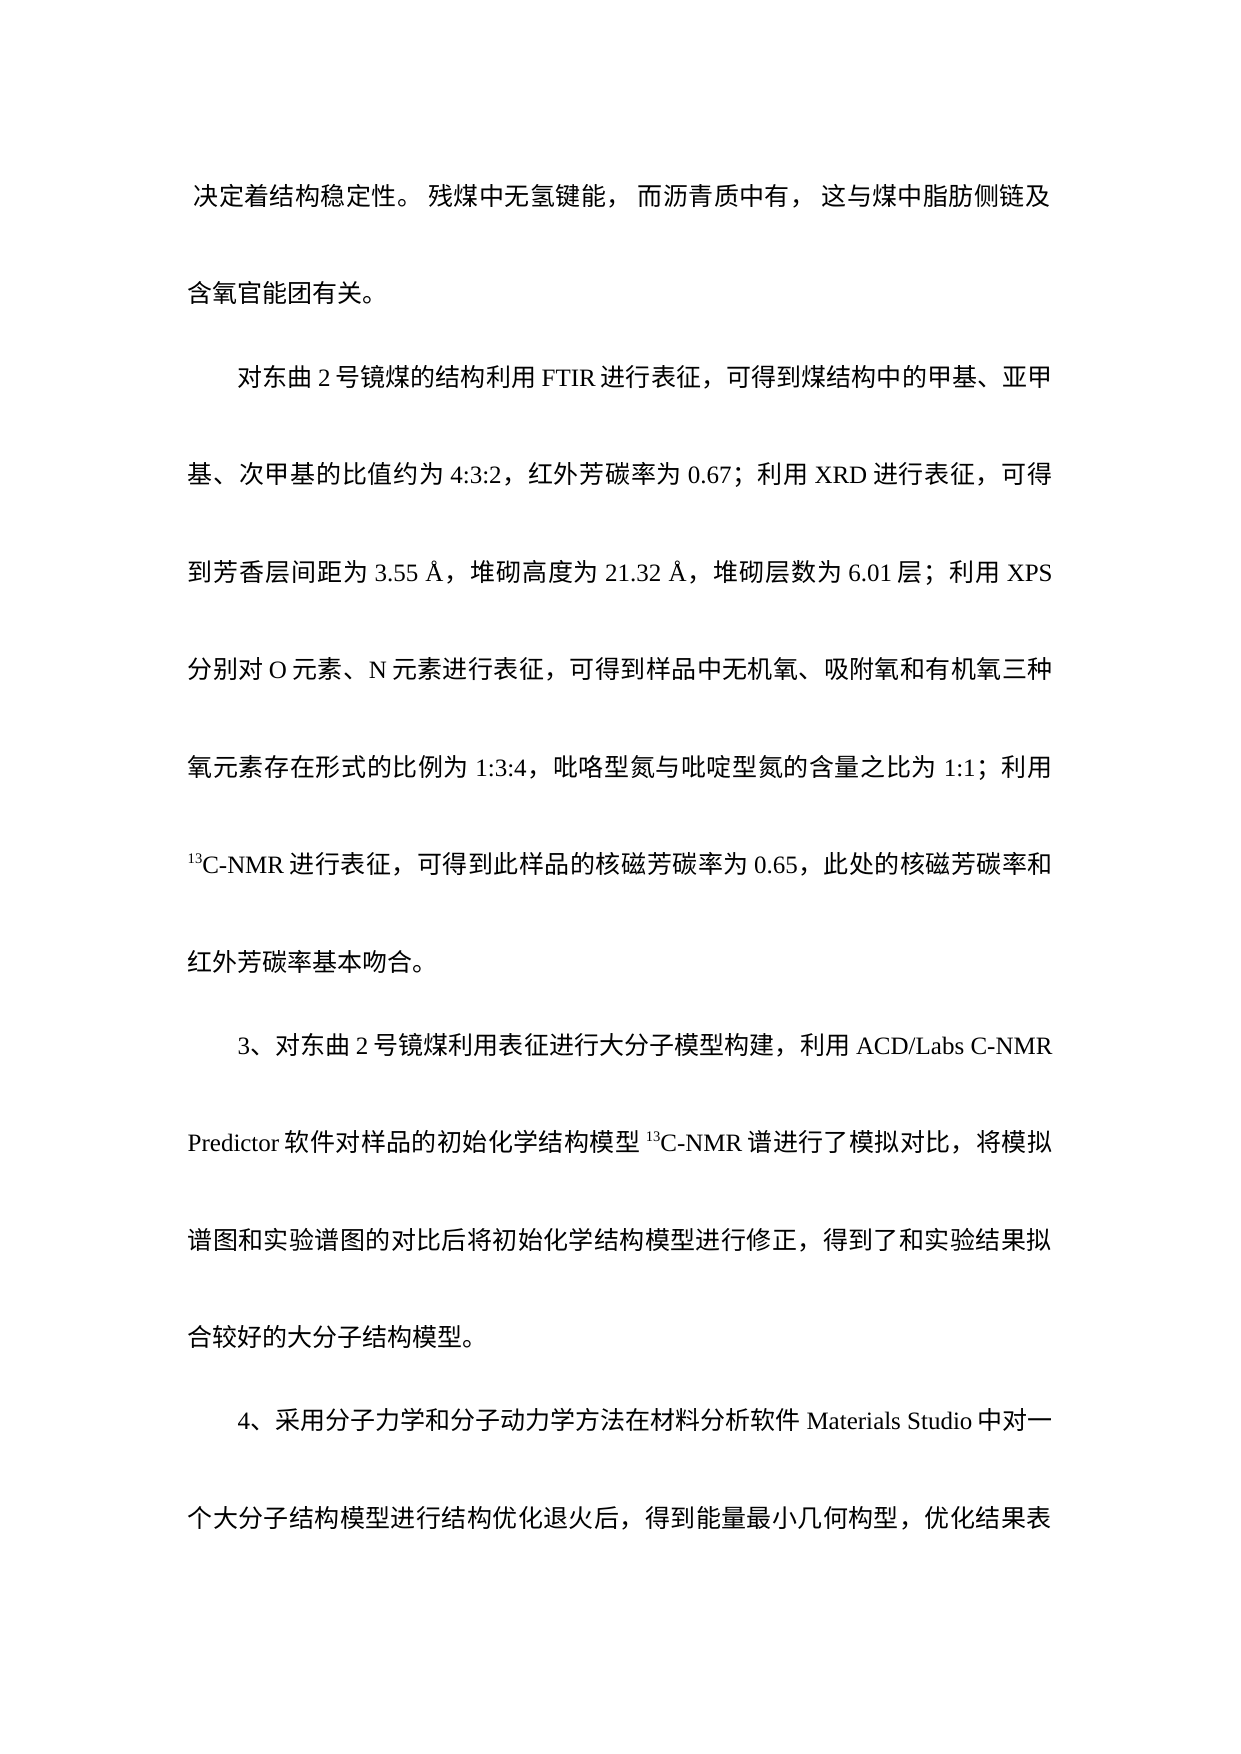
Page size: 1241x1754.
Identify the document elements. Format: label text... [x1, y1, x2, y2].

text 3、对东曲2号镜煤利用表征进行大分子模型构建，利用ACD/Labs C-NMR Predictor软件对样品的初始化学结构模型13C-NMR谱进行了模拟对比，将模拟谱图和实验谱图的对比后将初始化学结构模型进行修正，得到了和实验结果拟合较好的大分子结构模型。 [187, 1011, 1053, 1368]
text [187, 1386, 1053, 1549]
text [187, 162, 1053, 324]
text 对东曲2号镜煤的结构利用FTIR进行表征，可得到煤结构中的甲基、亚甲基、次甲基的比值约为4:3:2，红外芳碳率为0.67；利用XRD进行表征，可得到芳香层间距为3.55 Å，堆砌高度为21.32 Å，堆砌层数为6.01层；利用XPS分别对O元素、N元素进行表征，可得到样品中无机氧、吸附氧和有机氧三种氧元素存在形式的比例为1:3:4，吡咯型氮与吡啶型氮的含量之比为1:1；利用13C-NMR进行表征，可得到此样品的核磁芳碳率为0.65，此处的核磁芳碳率和红外芳碳率基本吻合。 [187, 343, 1053, 993]
